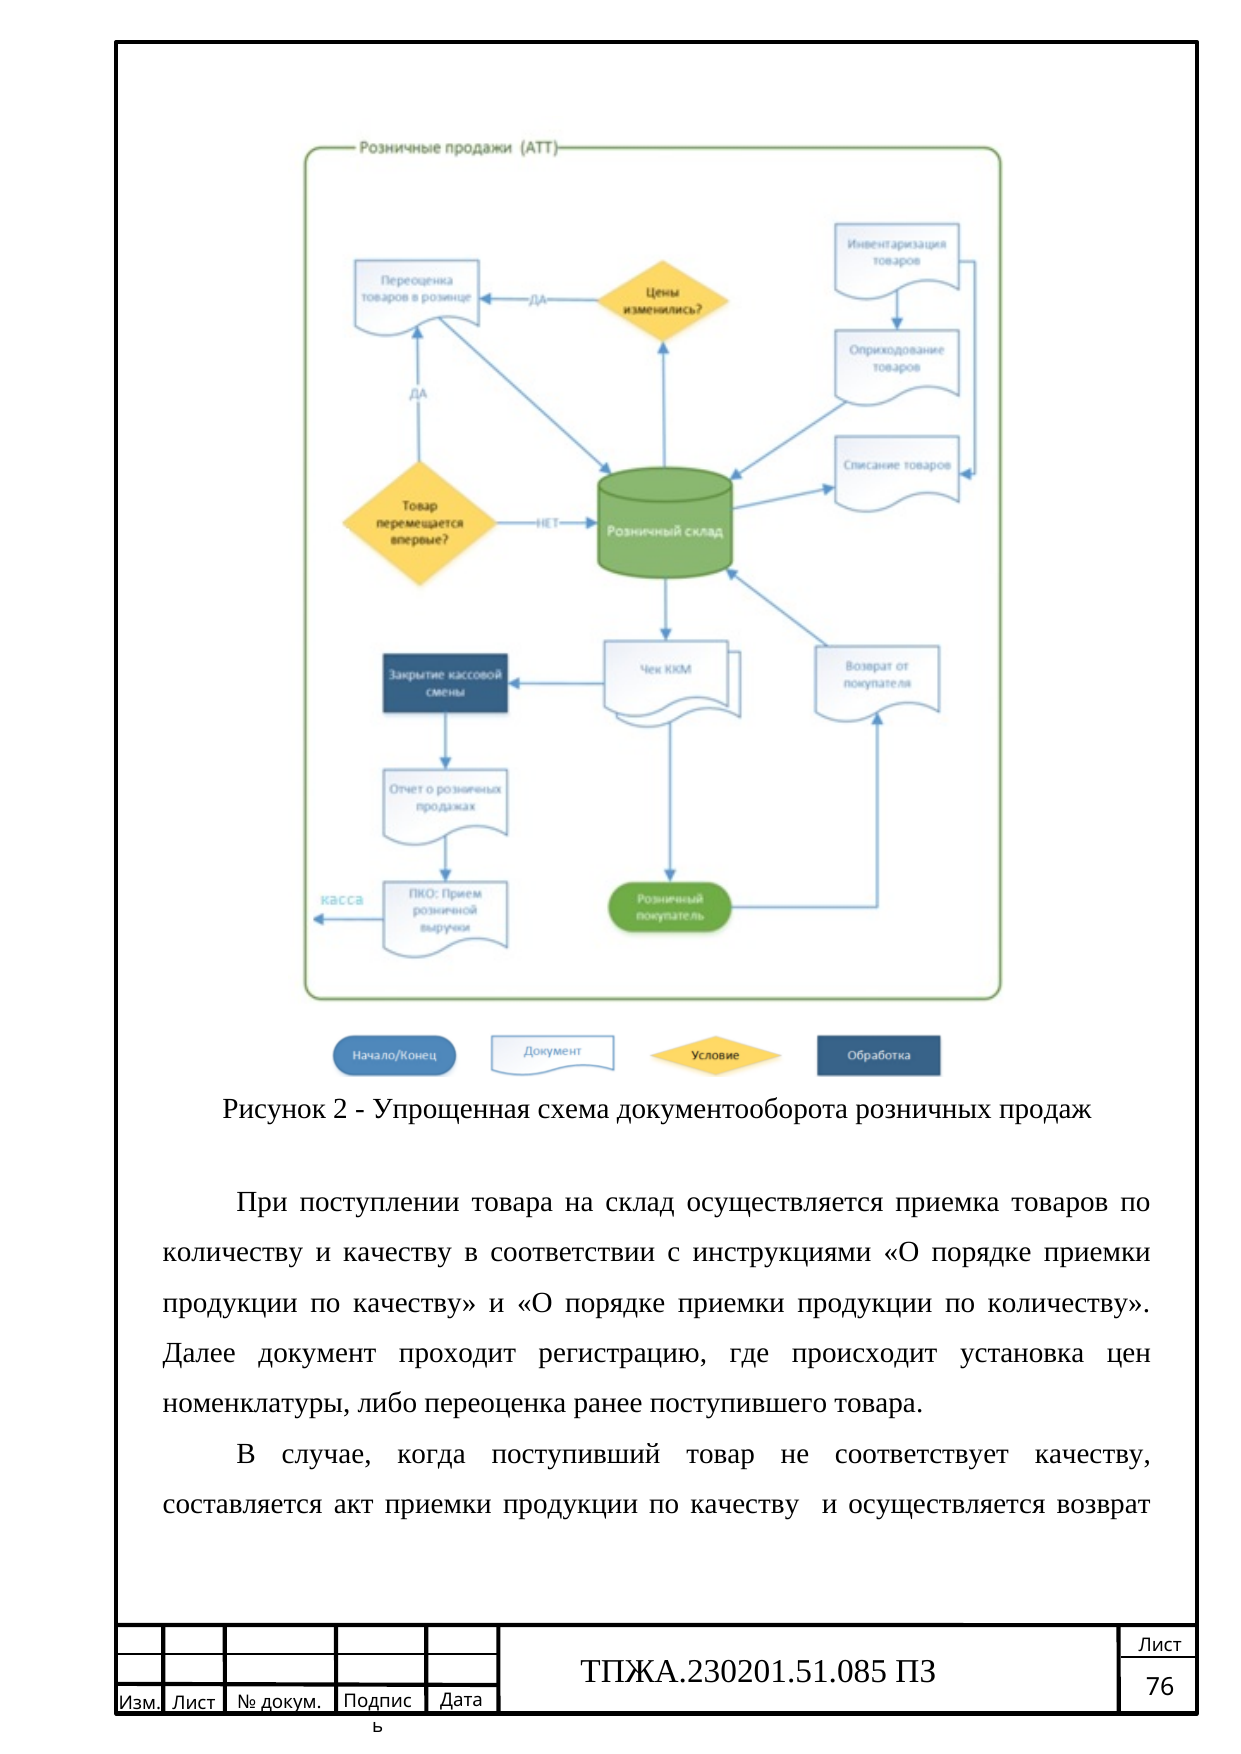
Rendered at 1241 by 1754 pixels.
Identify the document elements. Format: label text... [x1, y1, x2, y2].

picture [288, 116, 1026, 1017]
text При поступлении товара на склад осуществляется приемка товаров по количеству и качеству в соответствии с инструкциями «О порядке приемки продукции по качеству» и «О порядке приемки продукции по количеству». Далее документ проходит регистрацию, где происходит установка цен номенклатуры, либо переоценка ранее поступившего товара. [162, 1184, 1152, 1419]
picture [317, 1031, 997, 1077]
text Рисунок 2 - Упрощенная схема документооборота розничных продаж [162, 1091, 1152, 1124]
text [162, 1436, 1152, 1520]
